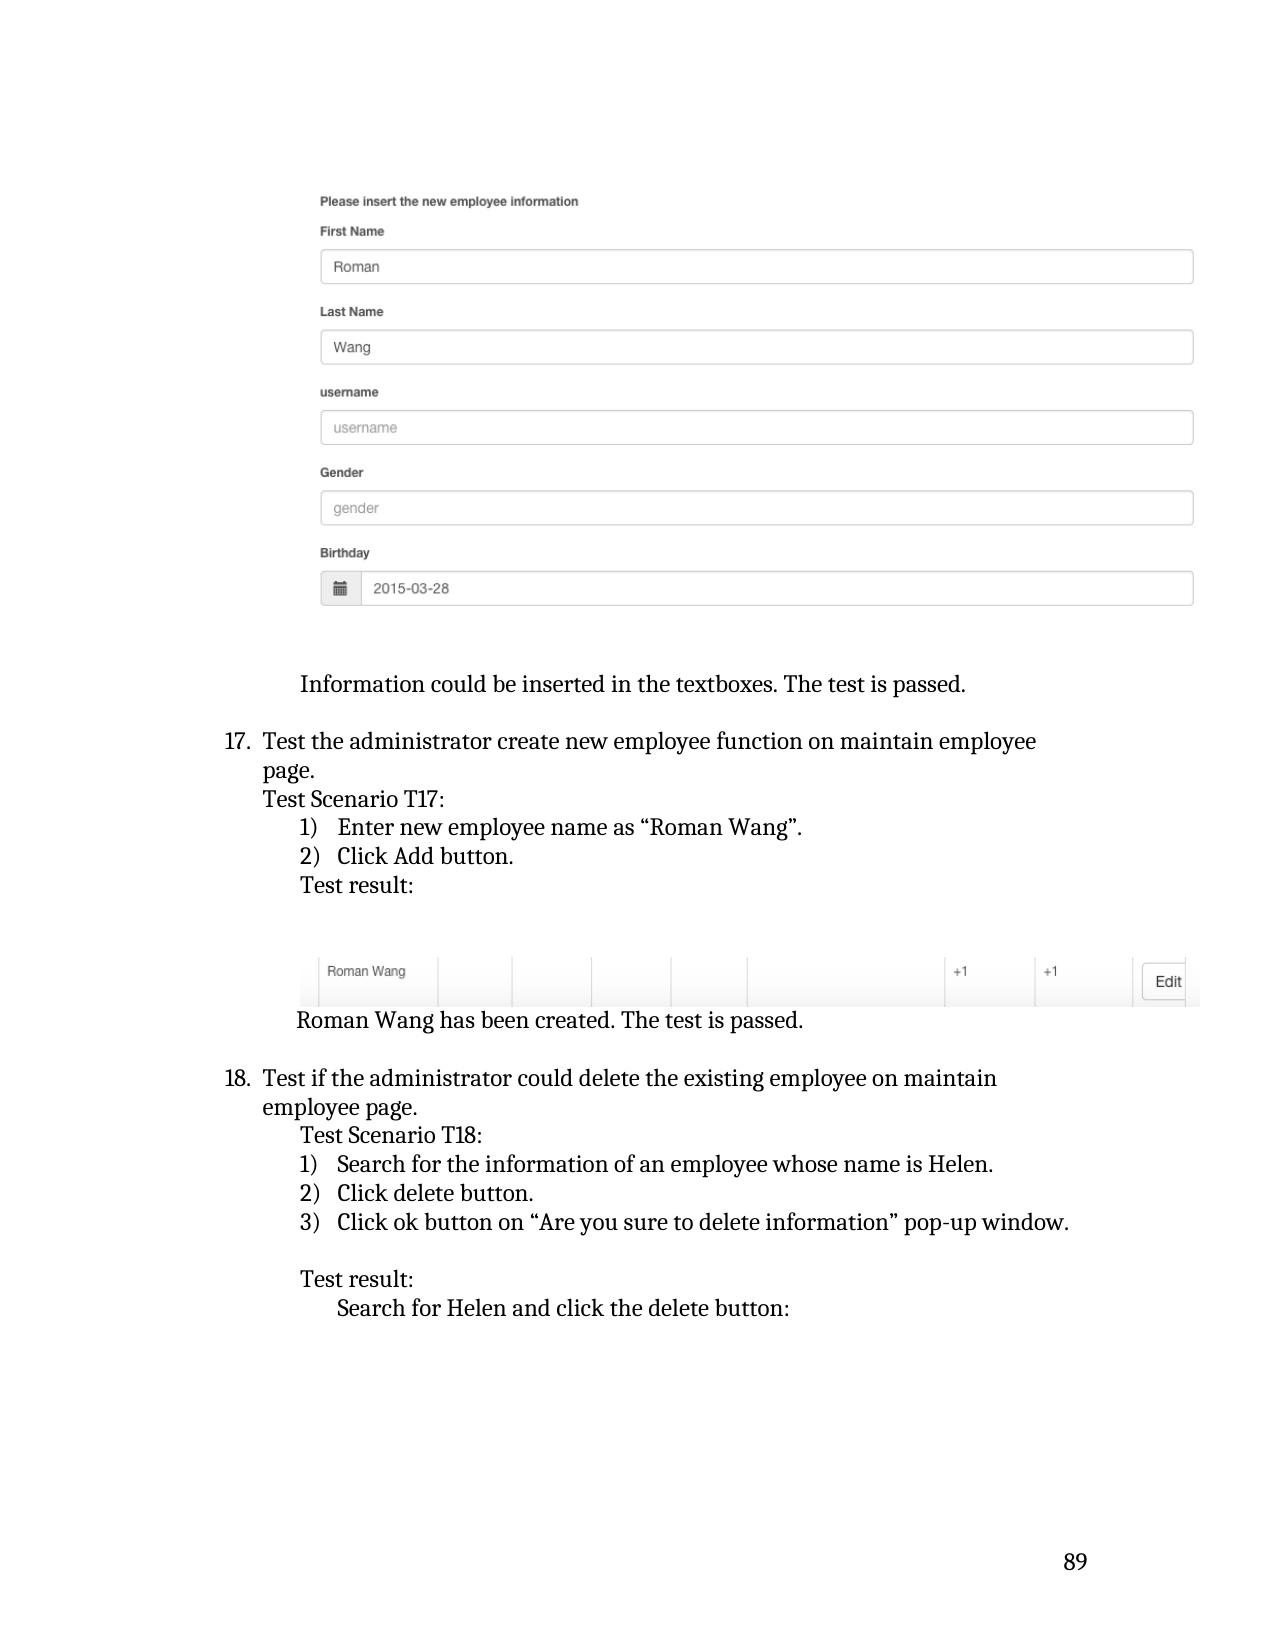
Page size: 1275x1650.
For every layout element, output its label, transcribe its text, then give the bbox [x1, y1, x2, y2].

text Test result: [300, 1265, 1087, 1294]
list Test Scenario T17: [262, 784, 1087, 813]
text Information could be inserted in the textboxes. The test is passed. [262, 669, 1087, 698]
list Test the administrator create new employee function on maintain employee page. [225, 727, 1087, 784]
text Test Scenario T18: [300, 1121, 1087, 1150]
list Enter new employee name as “Roman Wang”. [300, 813, 1087, 842]
text Roman Wang has been created. The test is passed. [296, 1006, 1087, 1035]
picture [300, 957, 1200, 1007]
text Search for Helen and click the delete button: [300, 1294, 1087, 1323]
picture [300, 178, 1200, 612]
list Search for the information of an employee whose name is Helen. [300, 1150, 1087, 1179]
list Click Add button. [300, 842, 1087, 871]
list Test if the administrator could delete the existing employee on maintain employee page. [225, 1064, 1087, 1121]
list Click delete button. [300, 1179, 1087, 1208]
text Test result: [300, 871, 1087, 899]
list Click ok button on “Are you sure to delete information” pop-up window. [300, 1208, 1087, 1236]
